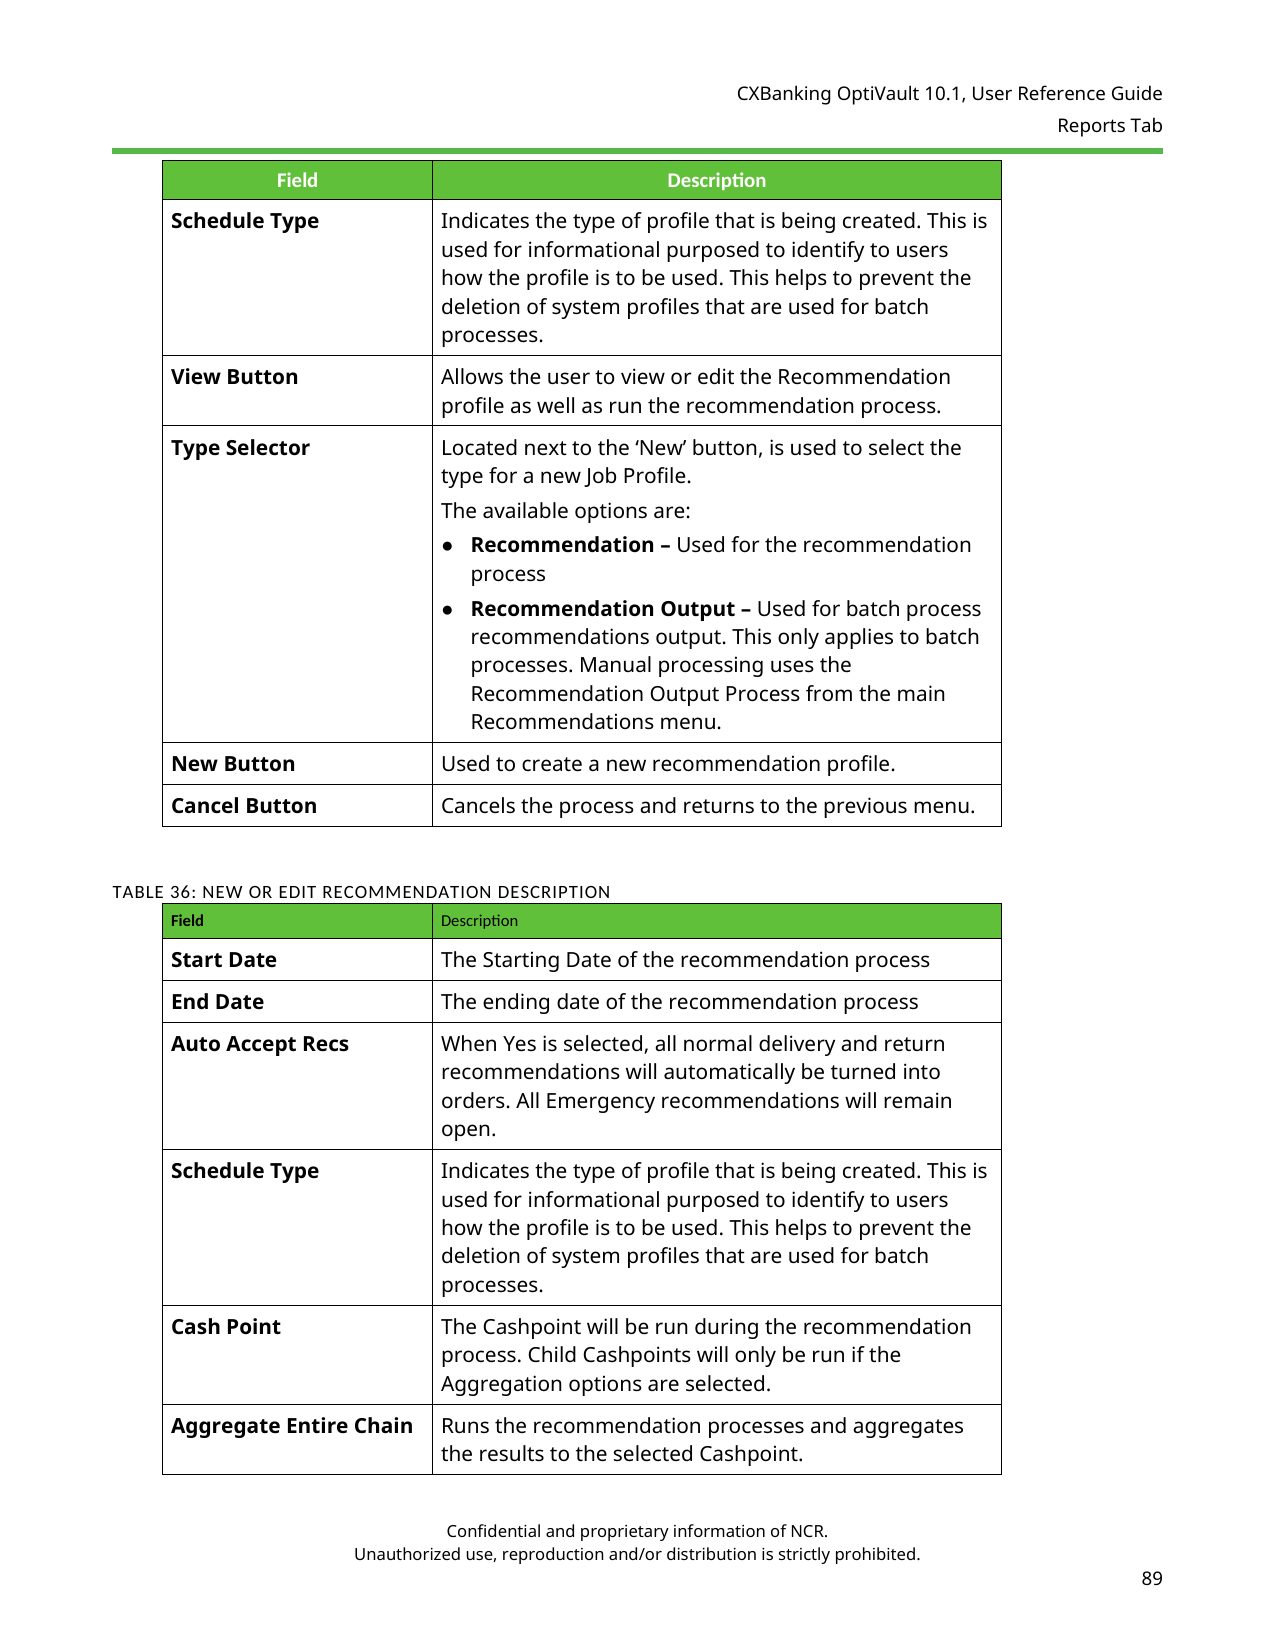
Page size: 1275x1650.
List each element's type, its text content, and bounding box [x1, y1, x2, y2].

table_cell Type Selector [163, 426, 432, 742]
table_header Field [163, 904, 432, 938]
table_cell Schedule Type [163, 200, 432, 355]
table_cell The Starting Date of the recommendation process [433, 939, 1001, 980]
table_header Description [433, 161, 1001, 199]
table_cell Allows the user to view or edit the Recommendation profile as well as run the recommendation process. [433, 356, 1001, 425]
table_cell Auto Accept Recs [163, 1023, 432, 1149]
table_cell The ending date of the recommendation process [433, 981, 1001, 1022]
table_cell The Cashpoint will be run during the recommendation process. Child Cashpoints will only be run if the Aggregation options are selected. [433, 1306, 1001, 1404]
table_cell New Button [163, 743, 432, 784]
table_cell Cancels the process and returns to the previous menu. [433, 785, 1001, 826]
table_header Description [433, 904, 1001, 938]
table_cell Cancel Button [163, 785, 432, 826]
table_header Field [163, 161, 432, 199]
table_cell Schedule Type [163, 1150, 432, 1305]
table_cell End Date [163, 981, 432, 1022]
table_cell Located next to the ‘New’ button, is used to select the type for a new Job Profile. The available options are: Recommendation – Used for the recommendation process Recommendation Output – Used for batch process recommendations output. This only applies to batch processes. Manual processing uses the Recommendation Output Process from the main Recommendations menu. [433, 426, 1001, 742]
table_cell Aggregate Entire Chain [163, 1405, 432, 1474]
table_cell Runs the recommendation processes and aggregates the results to the selected Cashpoint. [433, 1405, 1001, 1474]
table_cell When Yes is selected, all normal delivery and return recommendations will automatically be turned into orders. All Emergency recommendations will remain open. [433, 1023, 1001, 1149]
table_cell Indicates the type of profile that is being created. This is used for informational purposed to identify to users how the profile is to be used. This helps to prevent the deletion of system profiles that are used for batch processes. [433, 200, 1001, 355]
table_cell Cash Point [163, 1306, 432, 1404]
table_cell Indicates the type of profile that is being created. This is used for informational purposed to identify to users how the profile is to be used. This helps to prevent the deletion of system profiles that are used for batch processes. [433, 1150, 1001, 1305]
table_cell View Button [163, 356, 432, 425]
table_cell Used to create a new recommendation profile. [433, 743, 1001, 784]
table_cell Start Date [163, 939, 432, 980]
